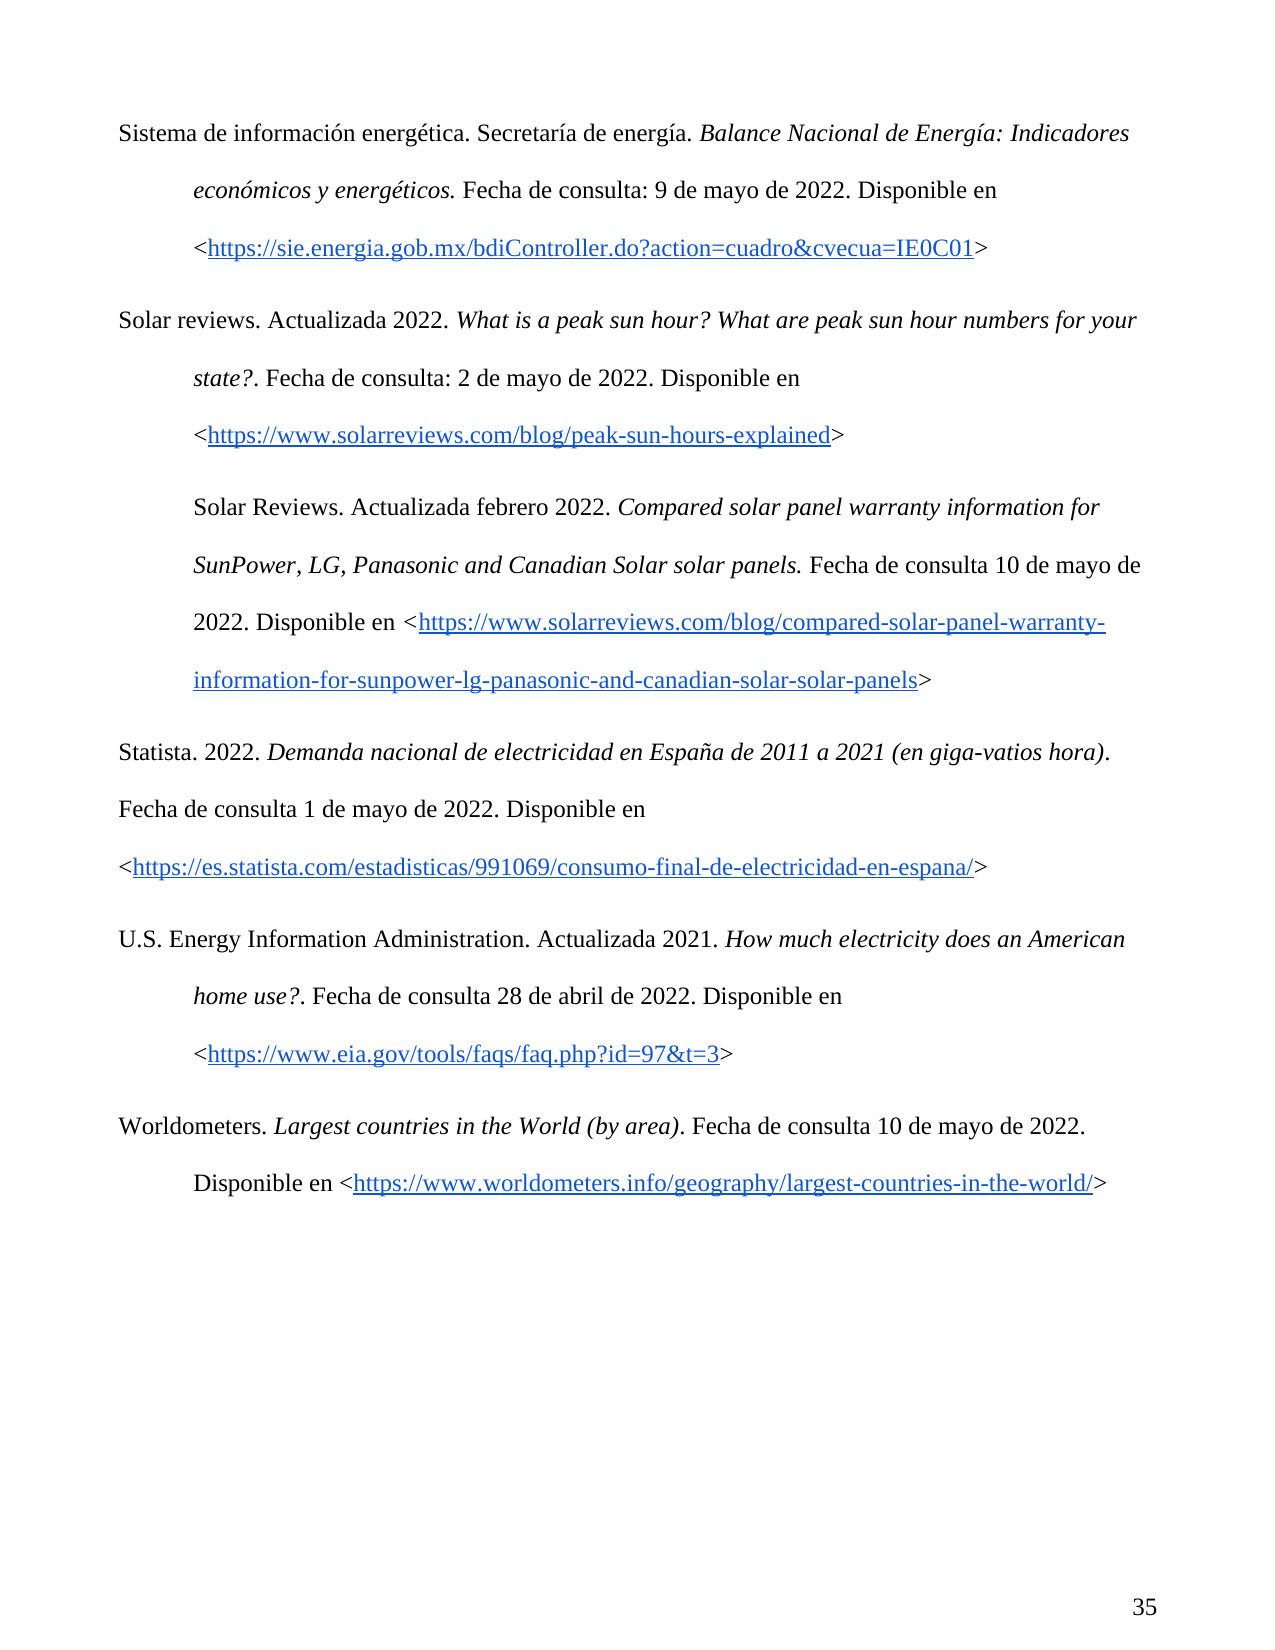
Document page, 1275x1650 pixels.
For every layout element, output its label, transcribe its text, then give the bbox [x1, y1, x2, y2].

text Solar reviews. Actualizada 2022. What is a peak sun hour? What are peak sun hour numbers for your state?. Fecha de consulta: 2 de mayo de 2022. Disponible en <https://www.solarreviews.com/blog/peak-sun-hours-explained> [118, 305, 1157, 449]
text Statista. 2022. Demanda nacional de electricidad en España de 2011 a 2021 (en giga-vatios hora). Fecha de consulta 1 de mayo de 2022. Disponible en <https://es.statista.com/estadisticas/991069/consumo-final-de-electricidad-en-espana/> [118, 737, 1157, 881]
text Sistema de información energética. Secretaría de energía. Balance Nacional de Energía: Indicadores económicos y energéticos. Fecha de consulta: 9 de mayo de 2022. Disponible en <https://sie.energia.gob.mx/bdiController.do?action=cuadro&cvecua=IE0C01> [118, 118, 1157, 262]
text Solar Reviews. Actualizada febrero 2022. Compared solar panel warranty information for SunPower, LG, Panasonic and Canadian Solar solar panels. Fecha de consulta 10 de mayo de 2022. Disponible en <https://www.solarreviews.com/blog/compared-solar-panel-warranty-information-for-sunpower-lg-panasonic-and-canadian-solar-solar-panels> [193, 492, 1157, 693]
text U.S. Energy Information Administration. Actualizada 2021. How much electricity does an American home use?. Fecha de consulta 28 de abril de 2022. Disponible en <https://www.eia.gov/tools/faqs/faq.php?id=97&t=3> [118, 924, 1157, 1068]
text Worldometers. Largest countries in the World (by area). Fecha de consulta 10 de mayo de 2022. Disponible en <https://www.worldometers.info/geography/largest-countries-in-the-world/> [118, 1111, 1157, 1197]
